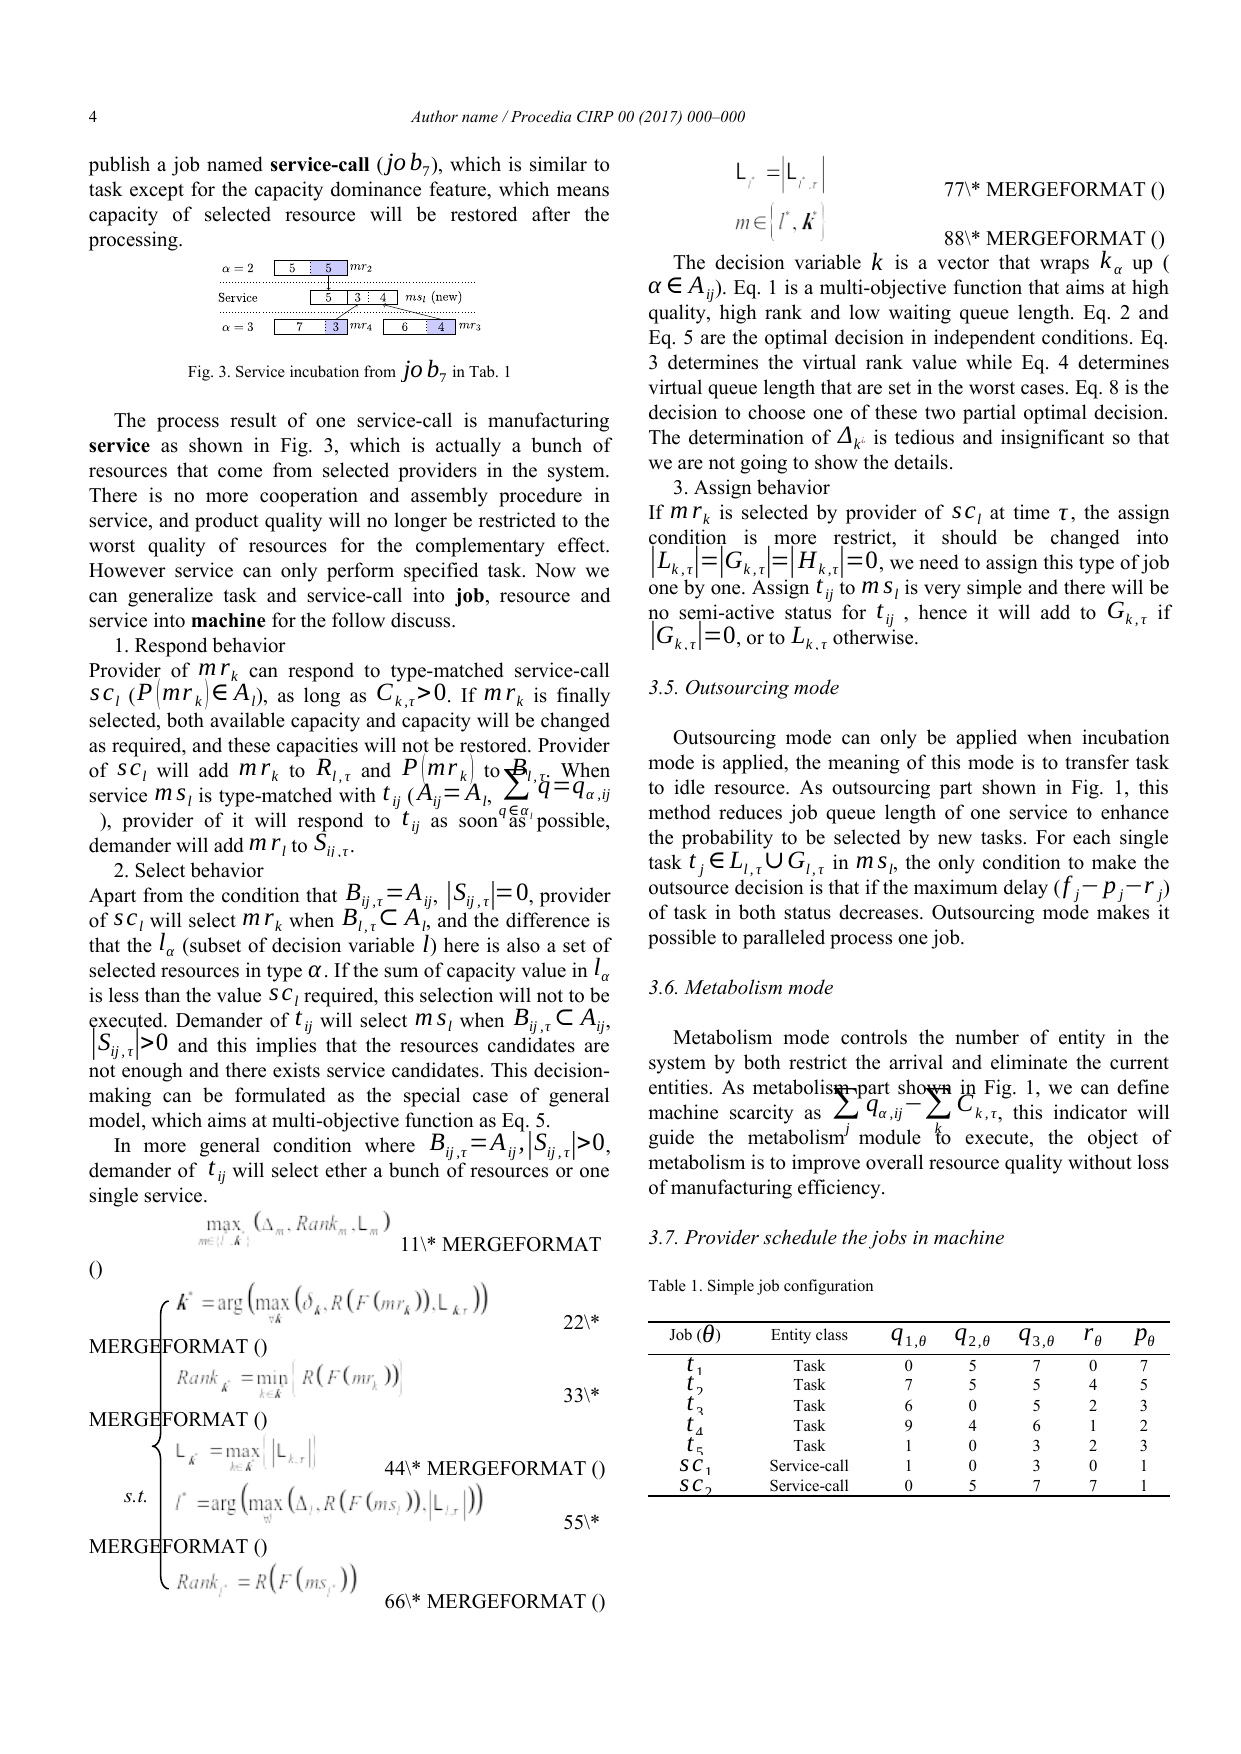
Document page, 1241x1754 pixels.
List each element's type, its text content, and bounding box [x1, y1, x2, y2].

table_cell [648, 1414, 742, 1434]
text Outsourcing mode can only be applied when incubation mode is applied, the meaning of this mode is to transfer task to idle resource. As outsourcing part shown in Fig. 1, this method reduces job queue length of one service to enhance the probability to be selected by new tasks. For each single task in , the only condition to make the outsource decision is that if the maximum delay () of task in both status decreases. Outsourcing mode makes it possible to paralleled process one job. [648, 725, 1170, 950]
table_cell 7 [1069, 1475, 1117, 1495]
table_cell 3 [1118, 1394, 1170, 1414]
table_cell 5 [1118, 1374, 1170, 1394]
text Table 1. Simple job configuration [648, 1275, 1170, 1296]
table_cell 5 [940, 1355, 1004, 1374]
table_cell [648, 1475, 742, 1495]
table_cell 2 [1069, 1435, 1117, 1454]
table_cell 7 [877, 1374, 940, 1394]
table_cell 0 [940, 1435, 1004, 1454]
table_cell Task [742, 1394, 877, 1414]
table_cell 0 [1069, 1455, 1117, 1475]
table_cell 3 [1118, 1435, 1170, 1454]
text Apart from the condition that , , provider of will select when , and the difference is that the (subset of decision variable ) here is also a set of selected resources in type . If the sum of capacity value in is less than the value required, this selection will not to be executed. Demander of will select when , and this implies that the resources candidates are not enough and there exists service candidates. This decision-making can be formulated as the special case of general model, which aims at multi-objective function as Eq. 5. [89, 882, 611, 1132]
table_header [877, 1323, 940, 1354]
table_cell 0 [940, 1455, 1004, 1475]
table_cell [648, 1394, 742, 1414]
text Metabolism mode [648, 975, 1170, 1000]
table_cell 6 [1005, 1414, 1068, 1434]
table_cell 5 [940, 1374, 1004, 1394]
table_header [1005, 1323, 1068, 1354]
table_cell 2 [1118, 1414, 1170, 1434]
table_cell 3 [1005, 1455, 1068, 1475]
table_header Job () [648, 1323, 742, 1354]
table_cell 7 [1118, 1355, 1170, 1374]
text The process result of one service-call is manufacturing service as shown in Fig. 3, which is actually a bunch of resources that come from selected providers in the system. There is no more cooperation and assembly procedure in service, and product quality will no longer be restricted to the worst quality of resources for the complementary effect. However service can only perform specified task. Now we can generalize task and service-call into job, resource and service into machine for the follow discuss. [89, 407, 611, 632]
table_cell 5 [940, 1475, 1004, 1495]
table_cell Task [742, 1435, 877, 1454]
table_cell 4 [940, 1414, 1004, 1434]
table_header Entity class [742, 1323, 877, 1354]
table_cell Task [742, 1414, 877, 1434]
table_cell Task [742, 1355, 877, 1374]
table_cell [648, 1374, 742, 1394]
table_cell Service-call [742, 1455, 877, 1475]
table_cell 7 [1005, 1475, 1068, 1495]
text Provider schedule the jobs in machine [648, 1225, 1170, 1250]
table_cell [648, 1355, 742, 1374]
table_cell 2 [1069, 1394, 1117, 1414]
table_cell 0 [877, 1355, 940, 1374]
table_cell 4 [1069, 1374, 1117, 1394]
table_cell 9 [877, 1414, 940, 1434]
table_cell 6 [877, 1394, 940, 1414]
text If is selected by provider of at time , the assign condition is more restrict, it should be changed into , we need to assign this type of job one by one. Assign to is very simple and there will be no semi-active status for , hence it will add to if , or to otherwise. [648, 500, 1170, 650]
table_cell 7 [1005, 1355, 1068, 1374]
table_cell 1 [1069, 1414, 1117, 1434]
table_cell 5 [1005, 1394, 1068, 1414]
table_cell 1 [1118, 1455, 1170, 1475]
text The decision variable is a vector that wraps up (). Eq. 1 is a multi-objective function that aims at high quality, high rank and low waiting queue length. Eq. 2 and Eq. 5 are the optimal decision in independent conditions. Eq. 3 determines the virtual rank value while Eq. 4 determines virtual queue length that are set in the worst cases. Eq. 8 is the decision to choose one of these two partial optimal decision. The determination of is tedious and insignificant so that we are not going to show the details. [648, 250, 1170, 475]
text 1. Respond behavior [89, 632, 611, 657]
table_cell Task [742, 1374, 877, 1394]
table_cell [648, 1435, 742, 1454]
text Fig. 3. Service incubation from in Tab. 1 [89, 361, 611, 382]
table_cell 1 [877, 1455, 940, 1475]
table_cell 1 [877, 1435, 940, 1454]
table_cell Service-call [742, 1475, 877, 1495]
table_cell 5 [1005, 1374, 1068, 1394]
text 2. Select behavior [89, 857, 611, 882]
table_cell [648, 1455, 742, 1475]
table_header [940, 1323, 1004, 1354]
table_header [1118, 1323, 1170, 1354]
table_cell 0 [877, 1475, 940, 1495]
table_cell 0 [940, 1394, 1004, 1414]
text Metabolism mode controls the number of entity in the system by both restrict the arrival and eliminate the current entities. As metabolism part shown in Fig. 1, we can define machine scarcity as , this indicator will guide the metabolism module to execute, the object of metabolism is to improve overall resource quality without loss of manufacturing efficiency. [648, 1025, 1170, 1200]
table_header [1069, 1323, 1117, 1354]
table_cell 3 [1005, 1435, 1068, 1454]
table_cell 1 [1118, 1475, 1170, 1495]
text 3. Assign behavior [648, 475, 1170, 500]
table_cell 0 [1069, 1355, 1117, 1374]
text Outsourcing mode [648, 675, 1170, 700]
text In more general condition where , demander of will select ether a bunch of resources or one single service. [89, 1132, 611, 1207]
text Provider of can respond to type-matched service-call (), as long as . If is finally selected, both available capacity and capacity will be changed as required, and these capacities will not be restored. Provider of will add to and to . When service is type-matched with (, ), provider of it will respond to as soon as possible, demander will add to . [89, 657, 611, 857]
